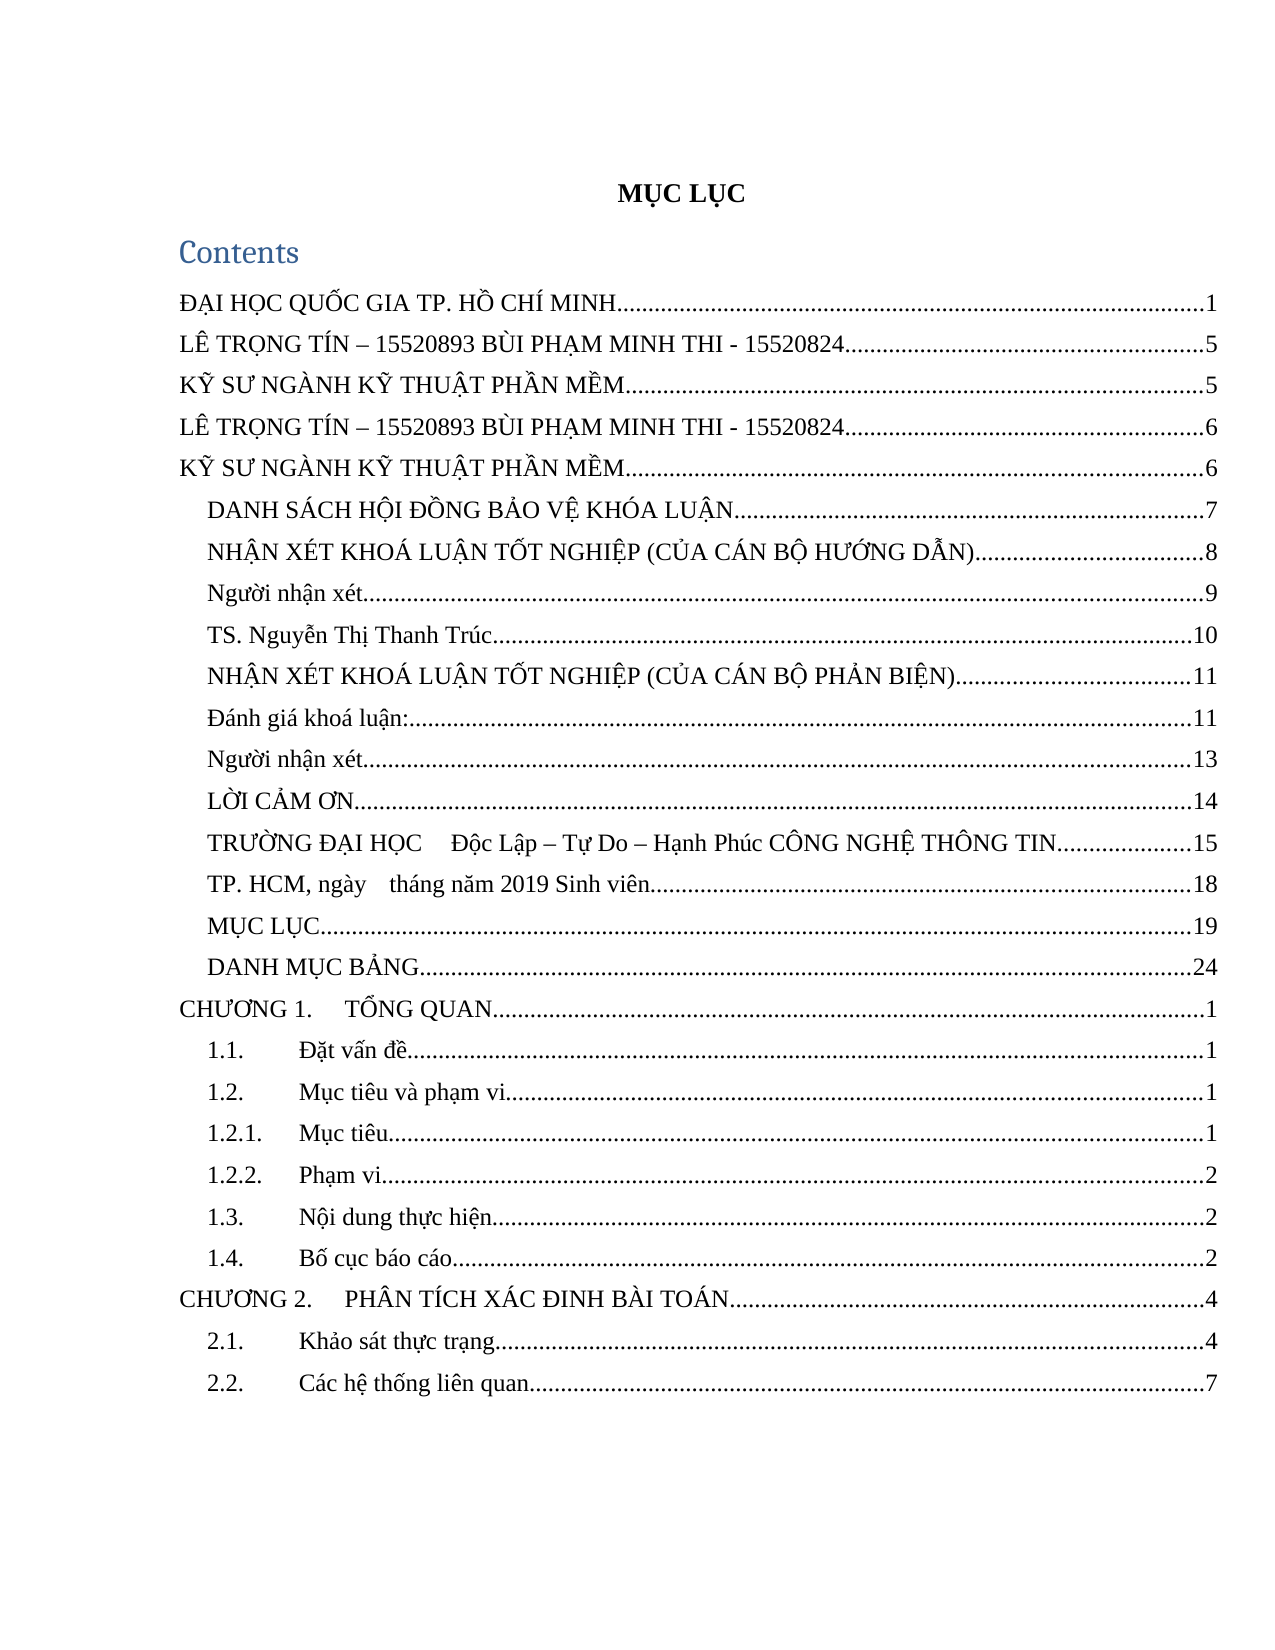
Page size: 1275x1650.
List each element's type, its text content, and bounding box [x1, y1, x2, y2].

subtitle MỤC LỤC [412, 177, 951, 209]
